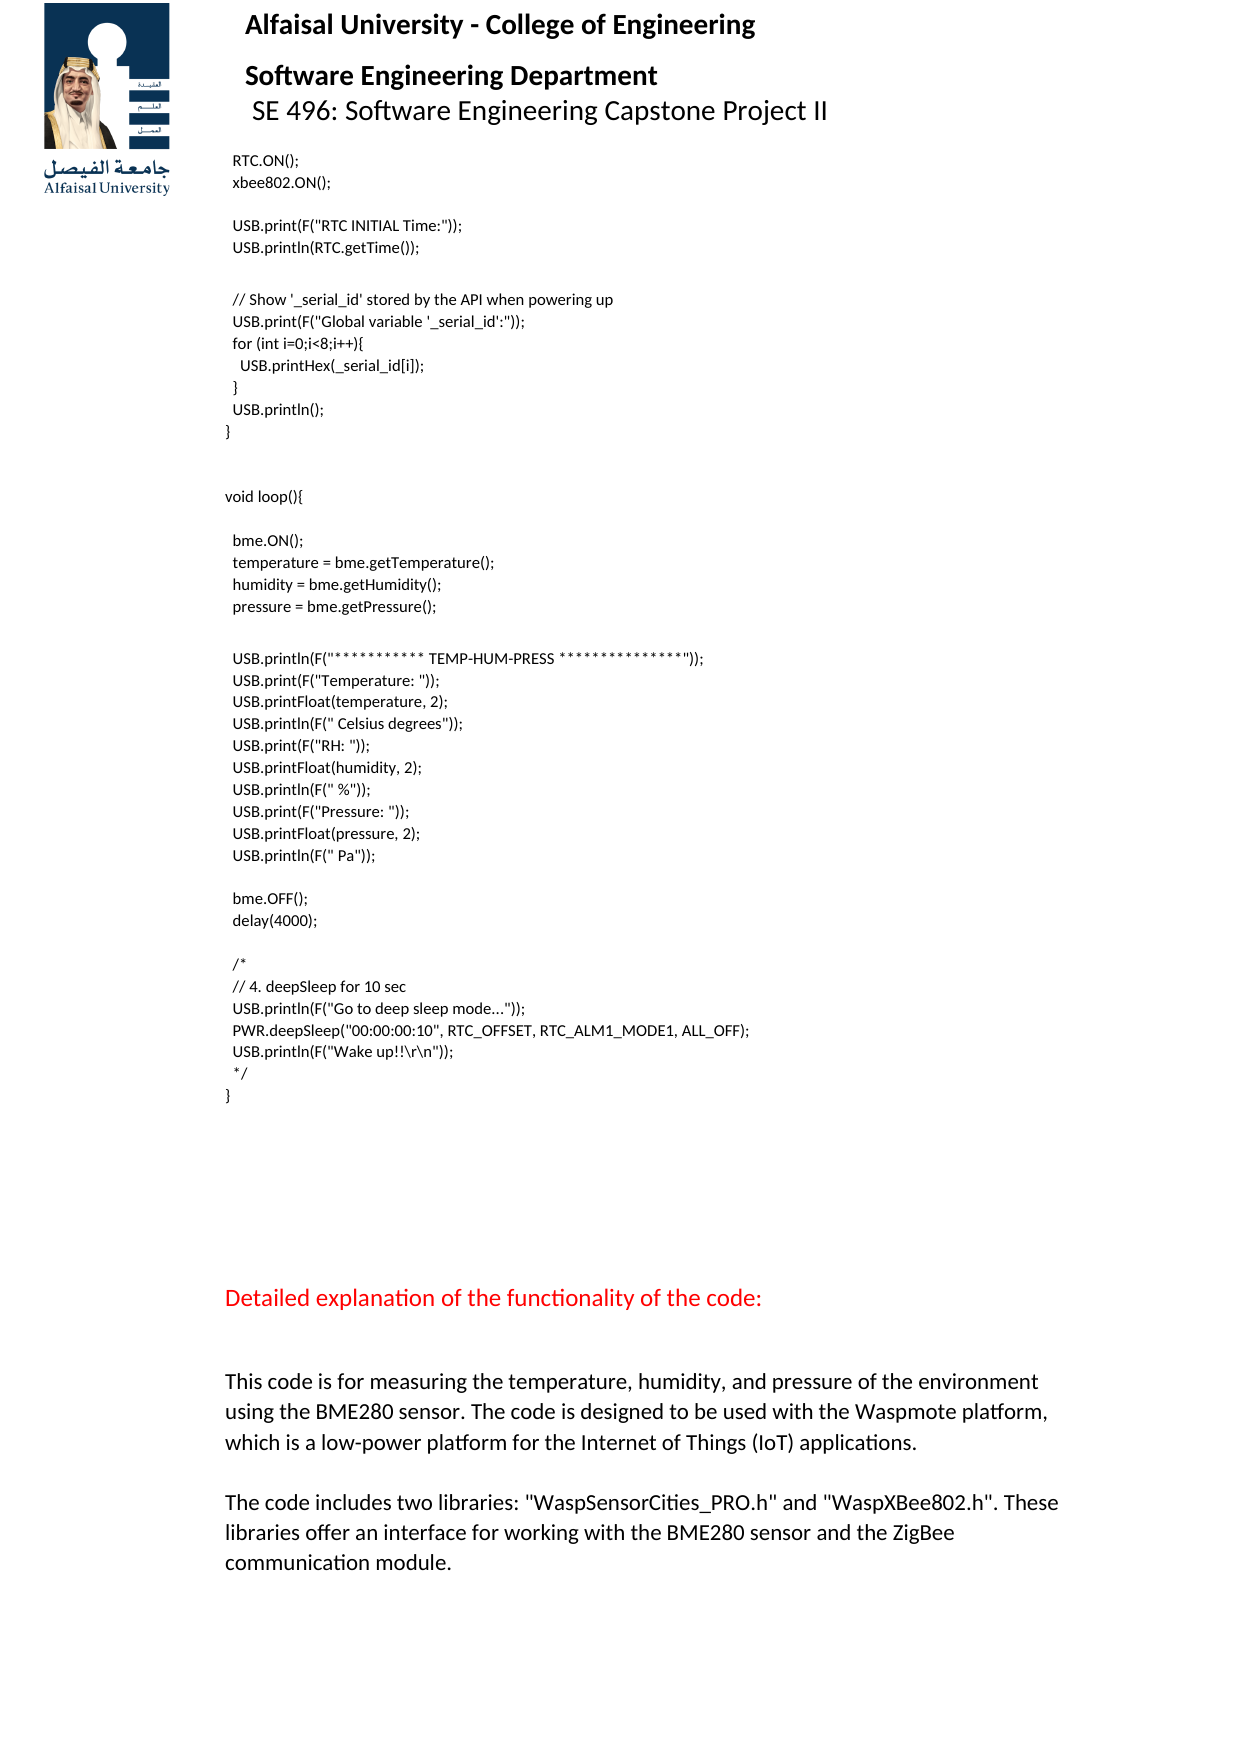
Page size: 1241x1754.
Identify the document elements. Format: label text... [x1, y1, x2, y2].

list bme.OFF(); [225, 888, 1090, 909]
list USB.println(F(" %")); [225, 779, 1090, 799]
list USB.printFloat(humidity, 2); [225, 757, 1090, 778]
list void loop(){ [225, 486, 1090, 507]
list USB.print(F("RTC INITIAL Time:")); [225, 216, 1090, 236]
list bme.ON(); [225, 530, 1090, 551]
list humidity = bme.getHumidity(); [225, 574, 1090, 594]
list USB.println(RTC.getTime()); [225, 237, 1090, 258]
list USB.printFloat(pressure, 2); [225, 823, 1090, 843]
list delay(4000); [225, 910, 1090, 931]
list for (int i=0;i<8;i++){ [225, 333, 1090, 354]
list USB.println(F(" Celsius degrees")); [225, 713, 1090, 734]
list PWR.deepSleep("00:00:00:10", RTC_OFFSET, RTC_ALM1_MODE1, ALL_OFF); [225, 1020, 1090, 1040]
list USB.println(); [225, 399, 1090, 419]
list USB.printHex(_serial_id[i]); [225, 355, 1090, 376]
list This code is for measuring the temperature, humidity, and pressure of the environment using the BME280 sensor. The code is designed to be used with the Waspmote platform, which is a low-power platform for the Internet of Things (IoT) applications. [225, 1367, 1090, 1456]
list temperature = bme.getTemperature(); [225, 552, 1090, 572]
list USB.print(F("Temperature: ")); [225, 670, 1090, 690]
list USB.println(F(" Pa")); [225, 845, 1090, 865]
list } [225, 377, 1090, 397]
list xbee802.ON(); [225, 172, 1090, 192]
list */ [225, 1063, 1090, 1084]
list Detailed explanation of the functionality of the code: [225, 1282, 1090, 1313]
list USB.println(F("*********** TEMP-HUM-PRESS ***************")); [225, 648, 1090, 668]
list The code includes two libraries: "WaspSensorCities_PRO.h" and "WaspXBee802.h". These libraries offer an interface for working with the BME280 sensor and the ZigBee communication module. [225, 1488, 1090, 1577]
list RTC.ON(); [225, 150, 1090, 170]
list /* [225, 954, 1090, 974]
list USB.println(F("Wake up!!\r\n")); [225, 1042, 1090, 1062]
list USB.printFloat(temperature, 2); [225, 692, 1090, 712]
picture [44, 3, 170, 196]
list // 4. deepSleep for 10 sec [225, 976, 1090, 996]
list } [225, 421, 1090, 441]
list } [225, 1085, 1090, 1106]
list pressure = bme.getPressure(); [225, 596, 1090, 616]
list USB.print(F("Global variable '_serial_id':")); [225, 311, 1090, 332]
list USB.print(F("RH: ")); [225, 735, 1090, 756]
list USB.print(F("Pressure: ")); [225, 801, 1090, 821]
list USB.println(F("Go to deep sleep mode...")); [225, 998, 1090, 1018]
list // Show '_serial_id' stored by the API when powering up [225, 289, 1090, 310]
